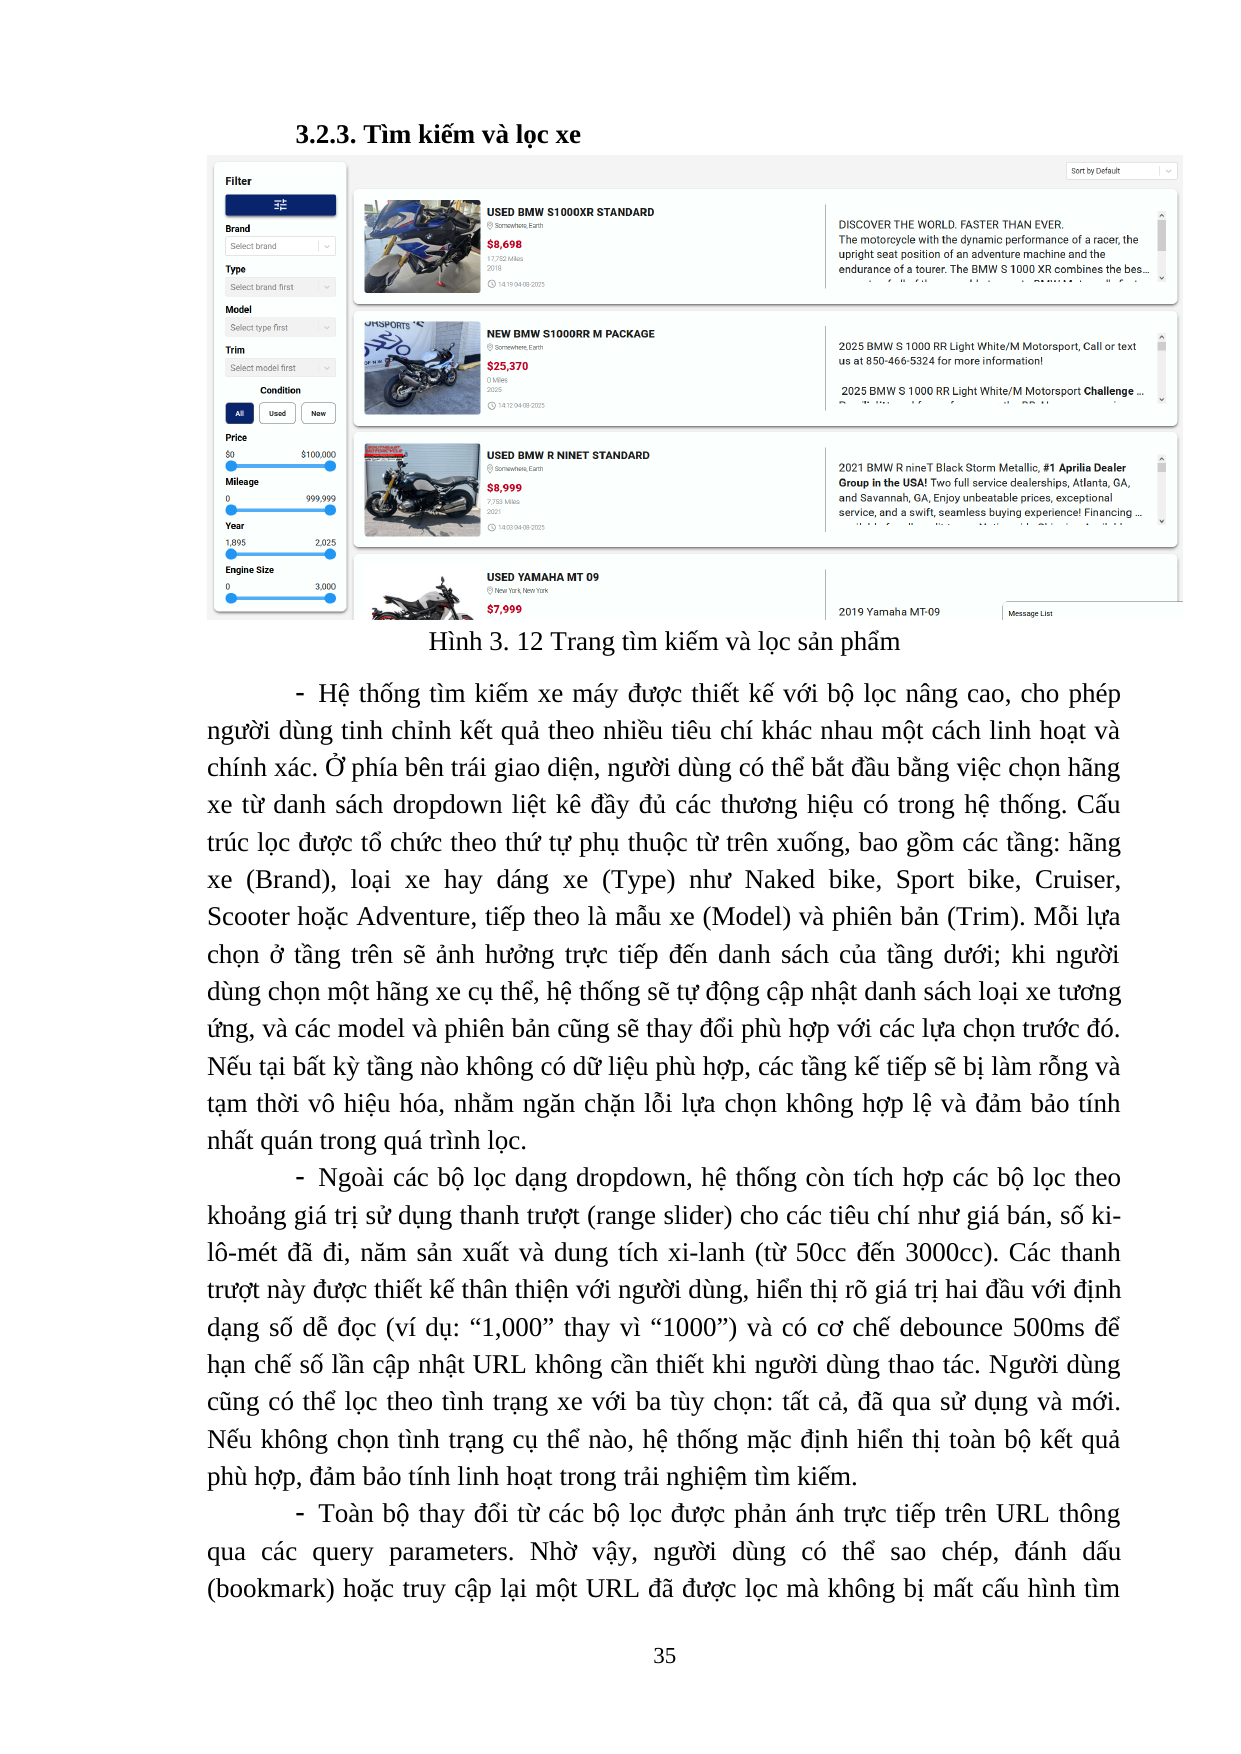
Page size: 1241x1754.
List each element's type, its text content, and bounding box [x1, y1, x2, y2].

text Hình 3. 12 Trang tìm kiếm và lọc sản phẩm [207, 625, 1122, 656]
picture [206, 155, 1183, 620]
list Hệ thống tìm kiếm xe máy được thiết kế với bộ lọc nâng cao, cho phép người dùng tinh chỉnh kết quả theo nhiều tiêu chí khác nhau một cách linh hoạt và chính xác. Ở phía bên trái giao diện, người dùng có thể bắt đầu bằng việc chọn hãng xe từ danh sách dropdown liệt kê đầy đủ các thương hiệu có trong hệ thống. Cấu trúc lọc được tổ chức theo thứ tự phụ thuộc từ trên xuống, bao gồm các tầng: hãng xe (Brand), loại xe hay dáng xe (Type) như Naked bike, Sport bike, Cruiser, Scooter hoặc Adventure, tiếp theo là mẫu xe (Model) và phiên bản (Trim). Mỗi lựa chọn ở tầng trên sẽ ảnh hưởng trực tiếp đến danh sách của tầng dưới; khi người dùng chọn một hãng xe cụ thể, hệ thống sẽ tự động cập nhật danh sách loại xe tương ứng, và các model và phiên bản cũng sẽ thay đổi phù hợp với các lựa chọn trước đó. Nếu tại bất kỳ tầng nào không có dữ liệu phù hợp, các tầng kế tiếp sẽ bị làm rỗng và tạm thời vô hiệu hóa, nhằm ngăn chặn lỗi lựa chọn không hợp lệ và đảm bảo tính nhất quán trong quá trình lọc. [207, 677, 1122, 1155]
list Ngoài các bộ lọc dạng dropdown, hệ thống còn tích hợp các bộ lọc theo khoảng giá trị sử dụng thanh trượt (range slider) cho các tiêu chí như giá bán, số ki-lô-mét đã đi, năm sản xuất và dung tích xi-lanh (từ 50cc đến 3000cc). Các thanh trượt này được thiết kế thân thiện với người dùng, hiển thị rõ giá trị hai đầu với định dạng số dễ đọc (ví dụ: “1,000” thay vì “1000”) và có cơ chế debounce 500ms để hạn chế số lần cập nhật URL không cần thiết khi người dùng thao tác. Người dùng cũng có thể lọc theo tình trạng xe với ba tùy chọn: tất cả, đã qua sử dụng và mới. Nếu không chọn tình trạng cụ thể nào, hệ thống mặc định hiển thị toàn bộ kết quả phù hợp, đảm bảo tính linh hoạt trong trải nghiệm tìm kiếm. [207, 1162, 1122, 1491]
list Tìm kiếm và lọc xe [207, 118, 1122, 149]
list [207, 1497, 1122, 1603]
